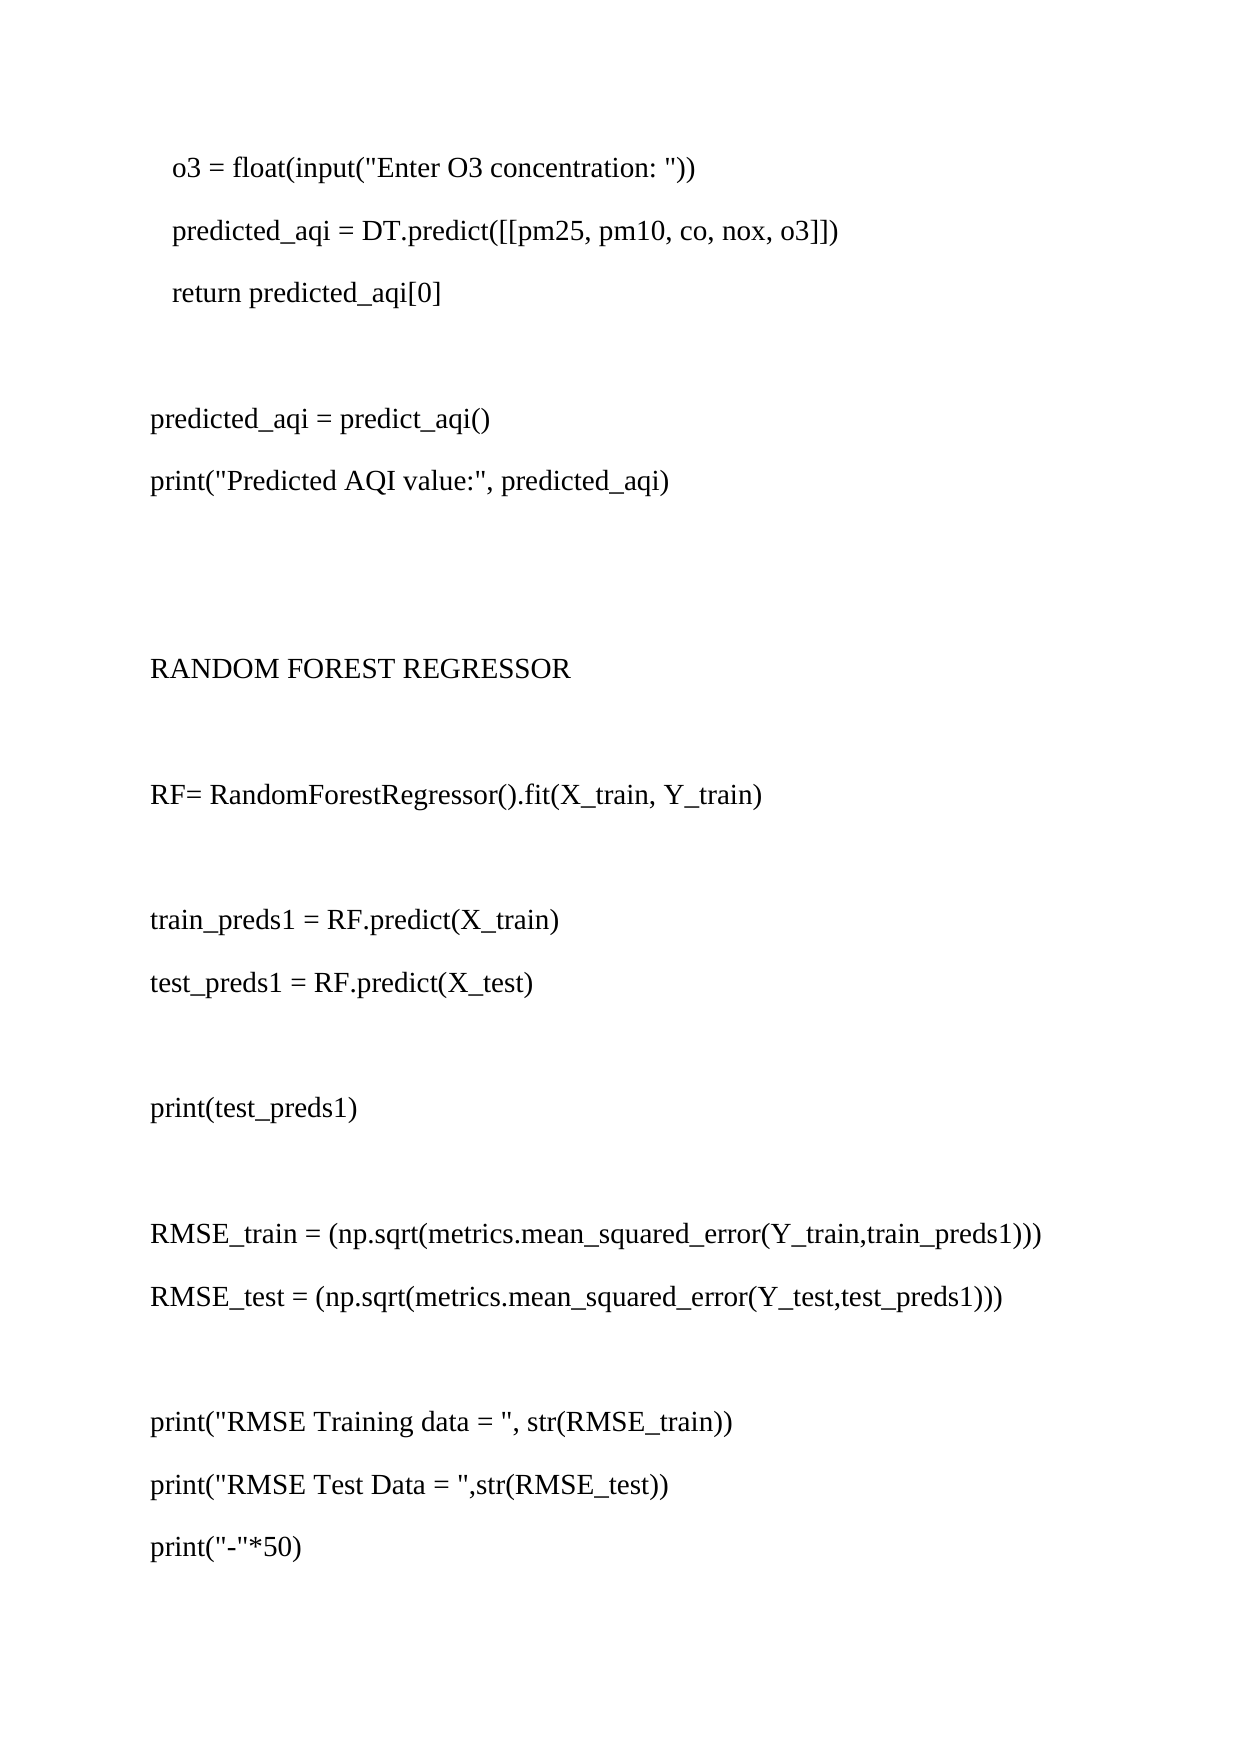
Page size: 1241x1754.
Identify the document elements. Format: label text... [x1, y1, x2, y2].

text train_preds1 = RF.predict(X_train) [150, 902, 1090, 936]
text RMSE_train = (np.sqrt(metrics.mean_squared_error(Y_train,train_preds1))) [150, 1216, 1090, 1249]
text print("-"*50) [150, 1529, 1090, 1563]
text RANDOM FOREST REGRESSOR [150, 652, 1090, 685]
text predicted_aqi = predict_aqi() [150, 401, 1090, 434]
text print("RMSE Test Data = ",str(RMSE_test)) [150, 1467, 1090, 1500]
text print("RMSE Training data = ", str(RMSE_train)) [150, 1404, 1090, 1438]
text RMSE_test = (np.sqrt(metrics.mean_squared_error(Y_test,test_preds1))) [150, 1279, 1090, 1312]
text print(test_preds1) [150, 1091, 1090, 1124]
text RF= RandomForestRegressor().fit(X_train, Y_train) [150, 777, 1090, 811]
text print("Predicted AQI value:", predicted_aqi) [150, 463, 1090, 497]
text return predicted_aqi[0] [150, 275, 1090, 309]
text test_preds1 = RF.predict(X_test) [150, 965, 1090, 999]
text predicted_aqi = DT.predict([[pm25, pm10, co, nox, o3]]) [150, 213, 1090, 246]
text o3 = float(input("Enter O3 concentration: ")) [150, 150, 1090, 183]
